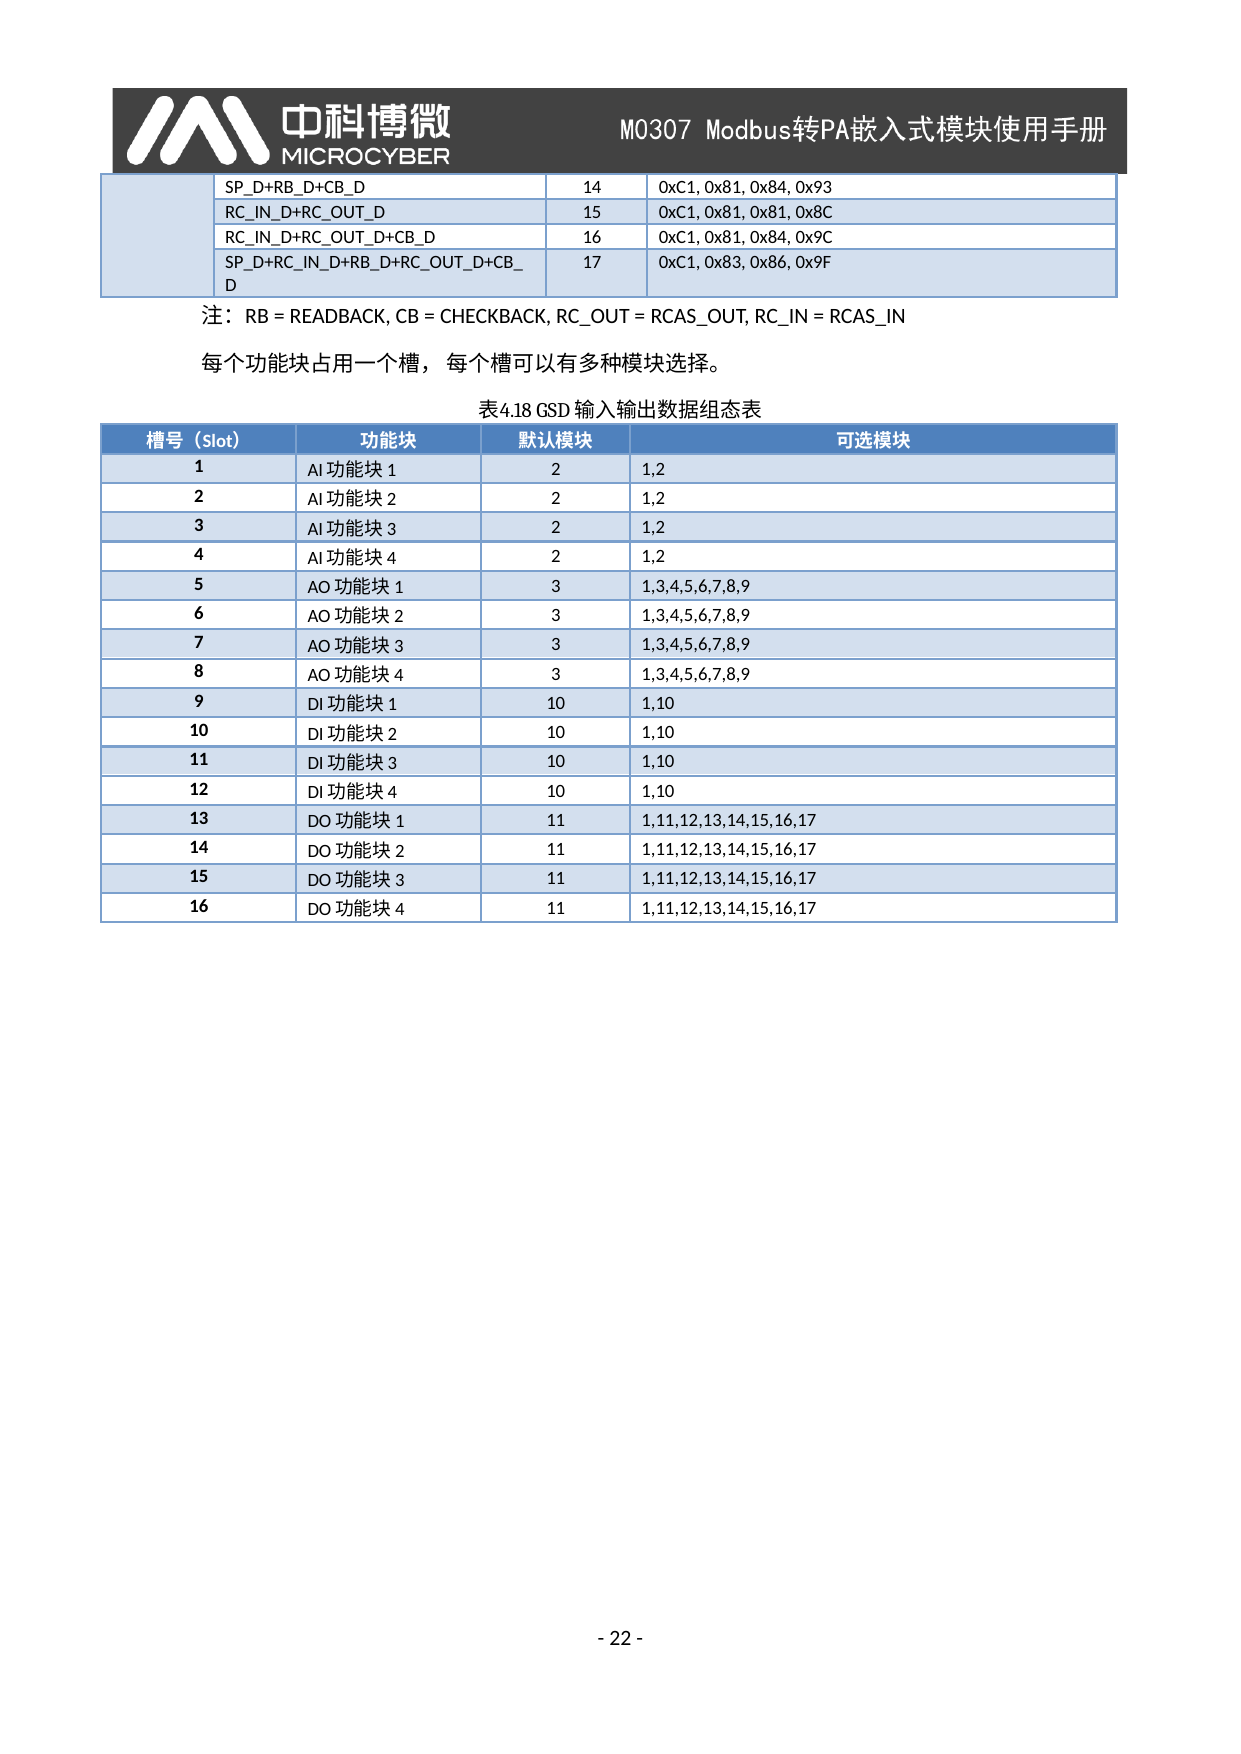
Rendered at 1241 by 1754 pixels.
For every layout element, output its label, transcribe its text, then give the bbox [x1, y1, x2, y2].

table_cell 11 [482, 806, 629, 833]
table_cell 1,11,12,13,14,15,16,17 [631, 865, 1115, 892]
table_cell 10 [482, 718, 629, 745]
table_cell [547, 200, 646, 223]
table_cell AO功能块2 [297, 601, 480, 628]
table_cell 0xC1, 0x81, 0x84, 0x93 [648, 175, 1115, 198]
table_cell AO功能块1 [297, 572, 480, 599]
table_cell 11 [482, 835, 629, 862]
table_cell 1,2 [631, 455, 1115, 482]
table_cell 16 [102, 894, 295, 921]
table_header 可选模块 [631, 425, 1115, 453]
table_cell 11 [102, 748, 295, 774]
table_header 槽号（Slot） [102, 425, 295, 453]
table_cell 10 [482, 777, 629, 804]
table_cell 11 [482, 865, 629, 892]
table_cell 7 [102, 630, 295, 657]
table_cell 1,3,4,5,6,7,8,9 [631, 660, 1115, 687]
table_cell RC_IN_D+RC_OUT_D+CB_D [215, 225, 545, 248]
table_cell DO功能块1 [297, 806, 480, 833]
table_cell 0xC1, 0x81, 0x84, 0x9C [648, 225, 1115, 248]
table_cell AO功能块4 [297, 660, 480, 687]
table_cell 10 [482, 689, 629, 716]
table_cell 3 [482, 572, 629, 599]
table_cell 2 [102, 484, 295, 511]
table_cell 1,11,12,13,14,15,16,17 [631, 835, 1115, 862]
table_header 功能块 [297, 425, 480, 453]
table_cell 2 [482, 513, 629, 540]
picture [112, 88, 1128, 174]
table_cell AI功能块2 [297, 484, 480, 511]
table_cell 1,10 [631, 718, 1115, 745]
text 每个功能块占用一个槽， 每个槽可以有多种模块选择。 [157, 346, 1128, 377]
table_cell 2 [482, 455, 629, 482]
table_cell 3 [482, 601, 629, 628]
table_cell 14 [102, 835, 295, 862]
table_cell DI功能块2 [297, 718, 480, 745]
table_cell 1,11,12,13,14,15,16,17 [631, 806, 1115, 833]
table_cell 1,3,4,5,6,7,8,9 [631, 601, 1115, 628]
table_cell 10 [102, 718, 295, 745]
table_cell 0xC1, 0x81, 0x81, 0x8C [648, 200, 1115, 223]
table_cell DI功能块1 [297, 689, 480, 716]
table_cell AI功能块1 [297, 455, 480, 482]
text 注：RB = READBACK, CB = CHECKBACK, RC_OUT = RCAS_OUT, RC_IN = RCAS_IN [157, 298, 1128, 330]
table_cell 6 [102, 601, 295, 628]
table_cell [547, 225, 646, 248]
table_cell 1,3,4,5,6,7,8,9 [631, 630, 1115, 657]
table_cell AI功能块4 [297, 543, 480, 570]
table_cell [547, 175, 646, 198]
table_cell SP_D+RC_IN_D+RB_D+RC_OUT_D+CB_D [215, 250, 545, 296]
table_cell 11 [482, 894, 629, 921]
table_cell 1 [102, 455, 295, 482]
table_cell 9 [102, 689, 295, 716]
table_cell AI功能块3 [297, 513, 480, 540]
table_cell DO功能块4 [297, 894, 480, 921]
table_cell DO功能块2 [297, 835, 480, 862]
table_cell SP_D+RB_D+CB_D [215, 175, 545, 198]
table_cell [547, 250, 646, 296]
table_cell 12 [102, 777, 295, 804]
table_cell DO功能块3 [297, 865, 480, 892]
table_cell 1,10 [631, 748, 1115, 774]
table_cell 15 [102, 865, 295, 892]
table_cell 3 [482, 630, 629, 657]
table_header 默认模块 [482, 425, 629, 453]
table_cell DI功能块4 [297, 777, 480, 804]
table_cell 1,2 [631, 513, 1115, 540]
table_cell 1,11,12,13,14,15,16,17 [631, 894, 1115, 921]
table_cell 13 [102, 806, 295, 833]
table_cell 1,3,4,5,6,7,8,9 [631, 572, 1115, 599]
table_cell 10 [482, 748, 629, 774]
table_cell 2 [482, 484, 629, 511]
table_cell DI功能块3 [297, 748, 480, 774]
table_cell 1,10 [631, 689, 1115, 716]
table_cell 1,10 [631, 777, 1115, 804]
table_cell RC_IN_D+RC_OUT_D [215, 200, 545, 223]
table_cell 3 [482, 660, 629, 687]
table_cell 0xC1, 0x83, 0x86, 0x9F [648, 250, 1115, 296]
table_cell 8 [102, 660, 295, 687]
table_cell 3 [102, 513, 295, 540]
table_cell 1,2 [631, 484, 1115, 511]
table_cell 4 [102, 543, 295, 570]
table_cell 5 [102, 572, 295, 599]
table_cell AO功能块3 [297, 630, 480, 657]
table_cell 1,2 [631, 543, 1115, 570]
table_cell 2 [482, 543, 629, 570]
